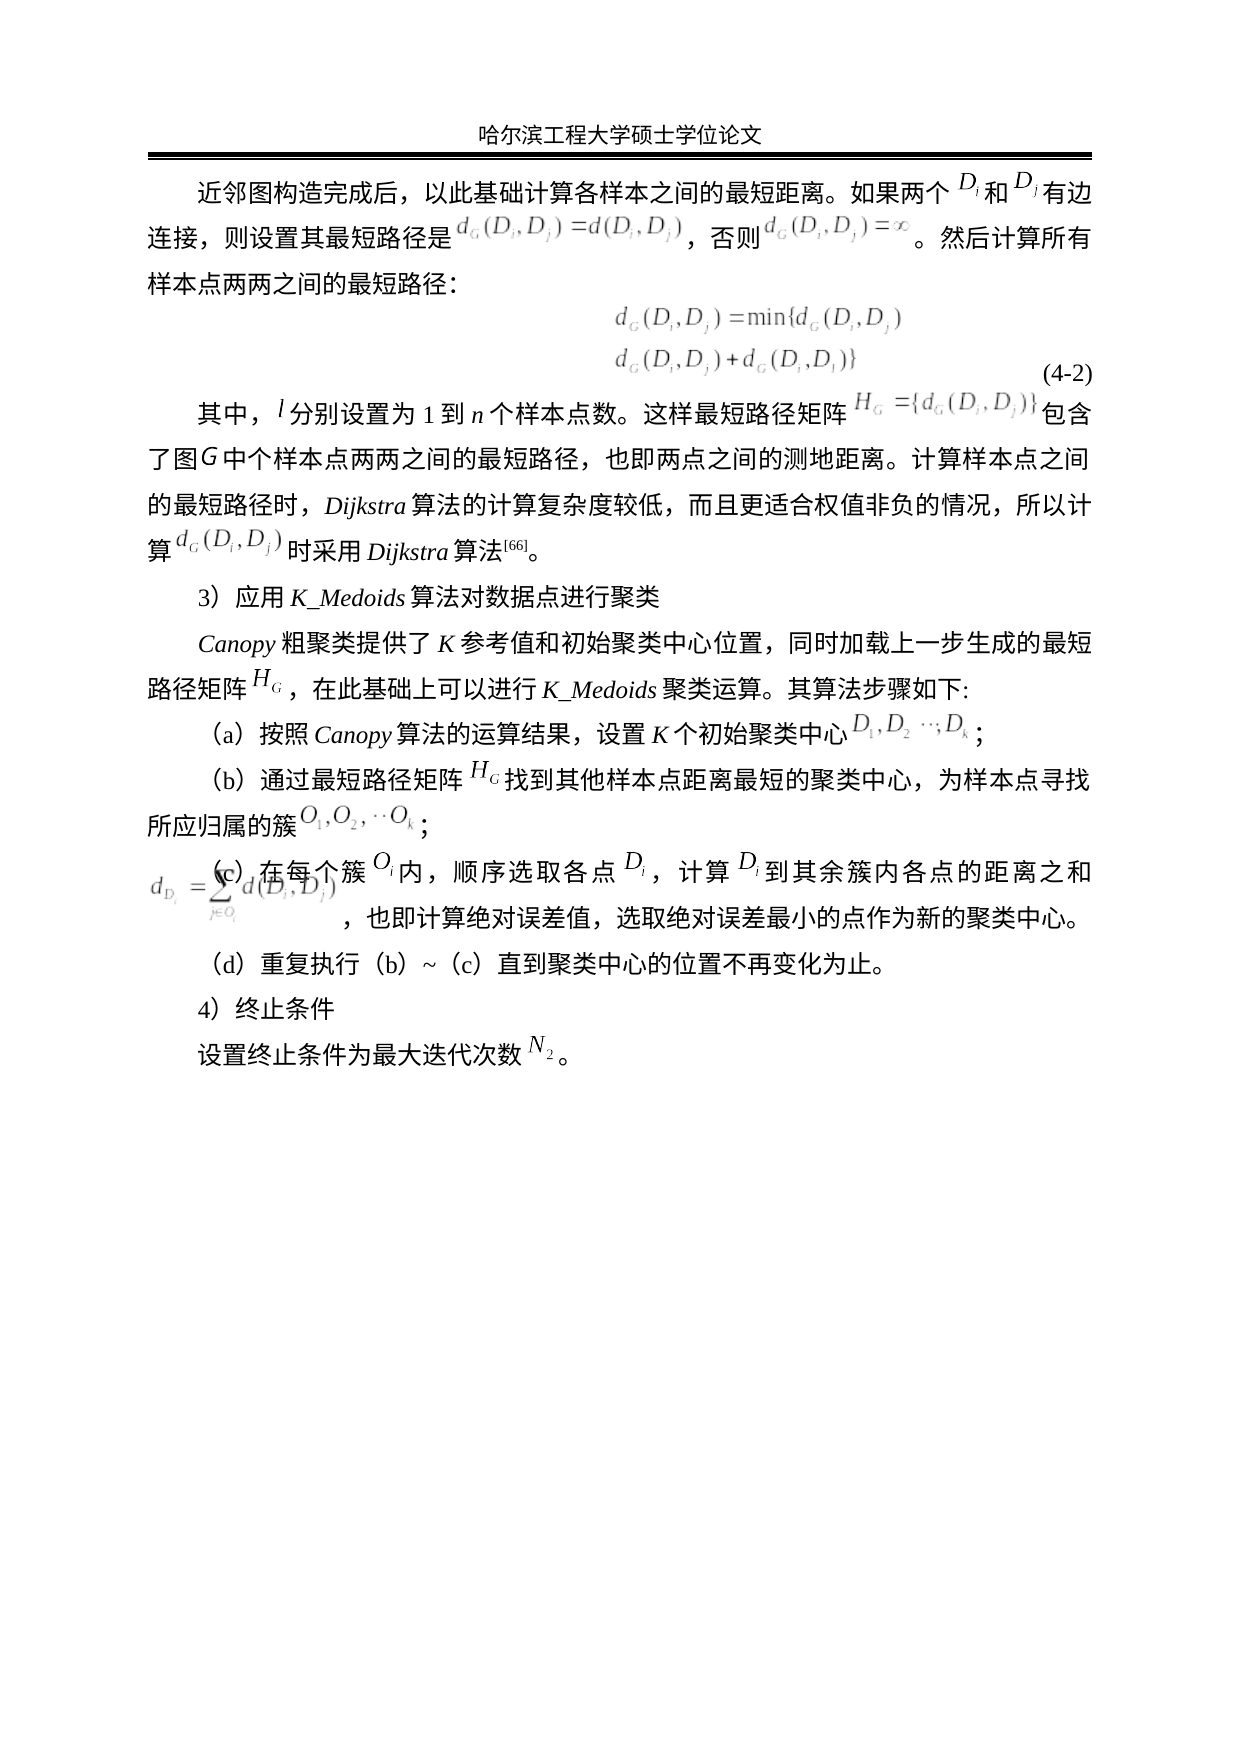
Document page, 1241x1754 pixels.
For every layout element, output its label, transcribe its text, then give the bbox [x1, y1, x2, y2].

text 近邻图构造完成后，以此基础计算各样本之间的最短距离。如果两个和有边连接，则设置其最短路径是，否则。然后计算所有样本点两两之间的最短路径： [148, 165, 1092, 303]
list 应用K_Medoids算法对数据点进行聚类 [148, 570, 1092, 616]
list 在每个簇内，顺序选取各点，计算到其余簇内各点的距离之和，也即计算绝对误差值，选取绝对误差最小的点作为新的聚类中心。 [148, 845, 1092, 936]
text 4）终止条件 [148, 982, 1092, 1028]
text Canopy粗聚类提供了K参考值和初始聚类中心位置，同时加载上一步生成的最短路径矩阵，在此基础上可以进行K_Medoids聚类运算。其算法步骤如下: [148, 616, 1092, 707]
list 通过最短路径矩阵找到其他样本点距离最短的聚类中心，为样本点寻找所应归属的簇； [148, 753, 1092, 845]
text 其中，分别设置为1到n个样本点数。这样最短路径矩阵包含了图中个样本点两两之间的最短路径，也即两点之间的测地距离。计算样本点之间的最短路径时，Dijkstra算法的计算复杂度较低，而且更适合权值非负的情况，所以计算时采用Dijkstra算法[66]。 [148, 386, 1092, 570]
text （d）重复执行（b）~（c）直到聚类中心的位置不再变化为止。 [148, 936, 1092, 982]
text (4-2) [148, 303, 1092, 386]
list 按照Canopy算法的运算结果，设置K个初始聚类中心； [148, 707, 1092, 753]
text 设置终止条件为最大迭代次数。 [148, 1028, 1092, 1074]
